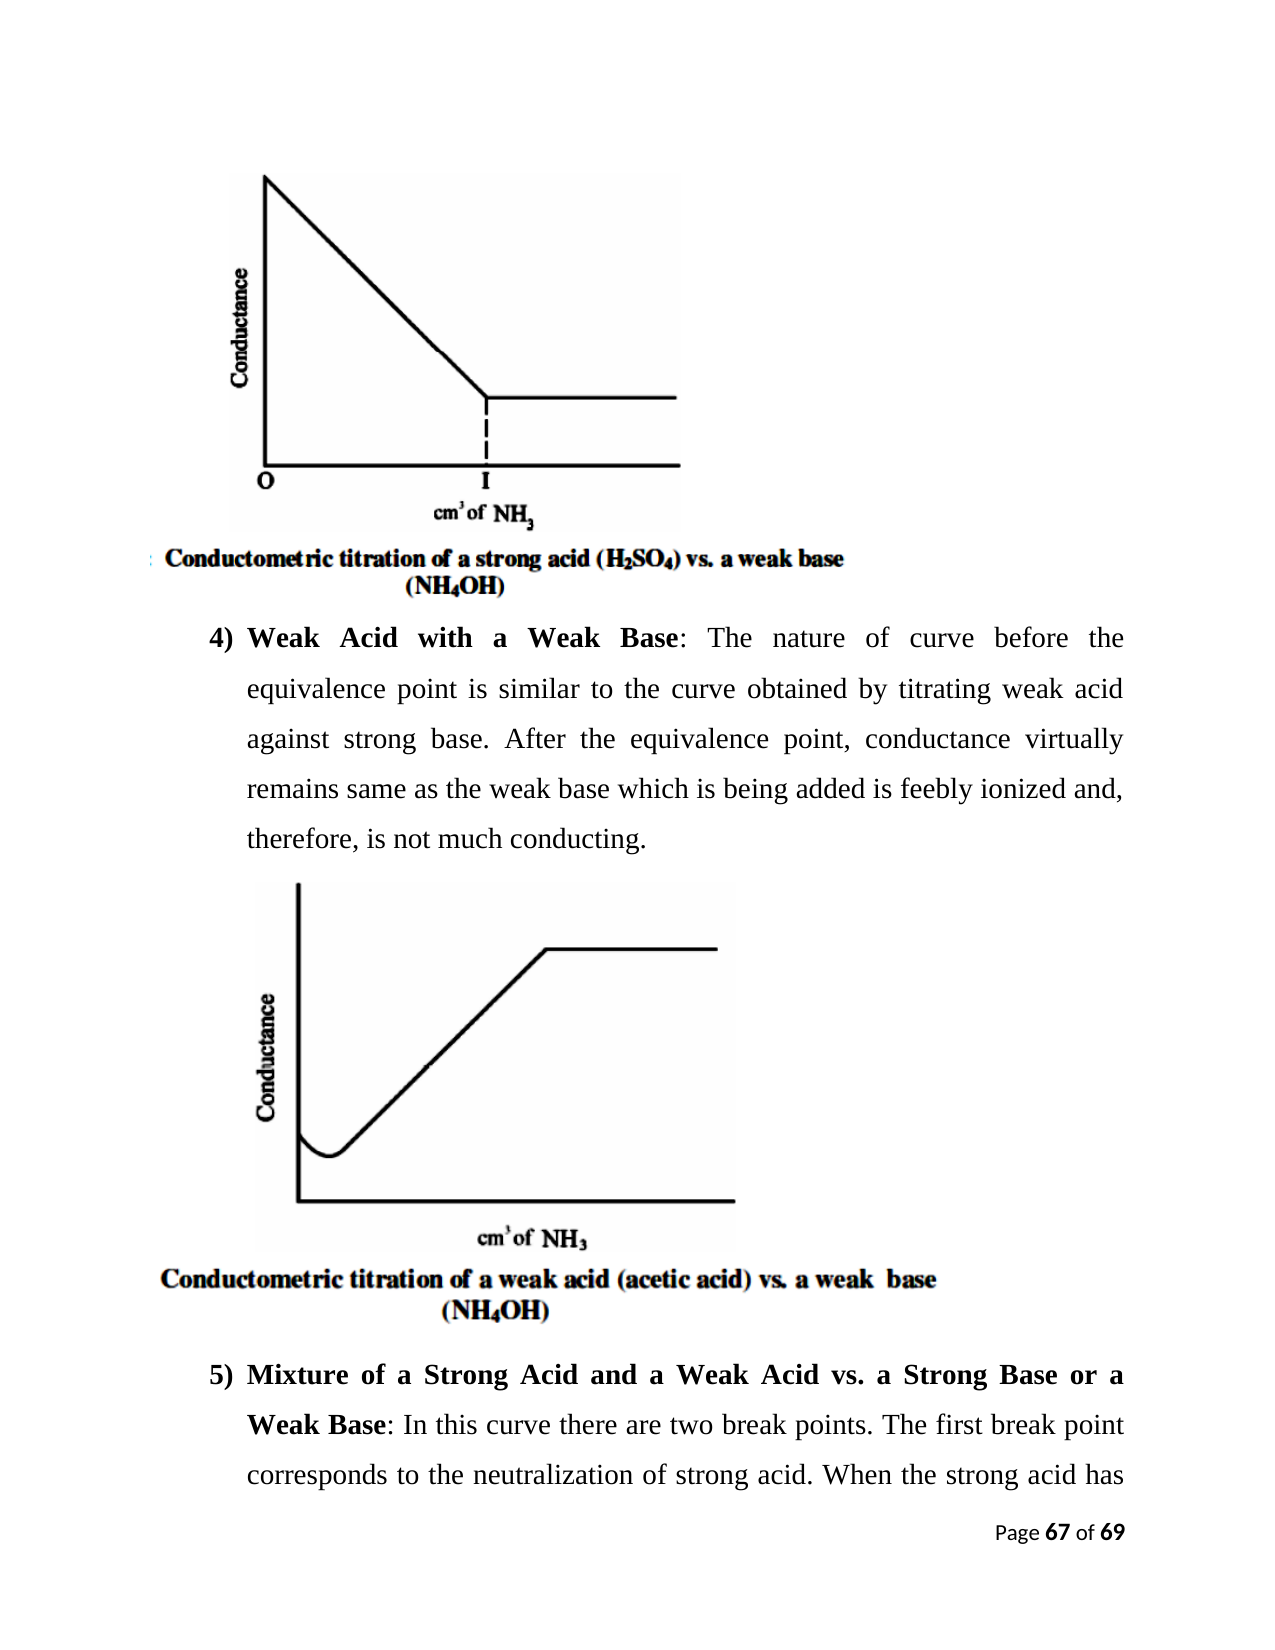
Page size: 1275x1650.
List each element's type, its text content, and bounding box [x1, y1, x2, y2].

list Weak Acid with a Weak Base: The nature of curve before the equivalence point is similar to the curve obtained by titrating weak acid against strong base. After the equivalence point, conductance virtually remains same as the weak base which is being added is feebly ionized and, therefore, is not much conducting. [209, 620, 1125, 855]
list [209, 1357, 1125, 1491]
